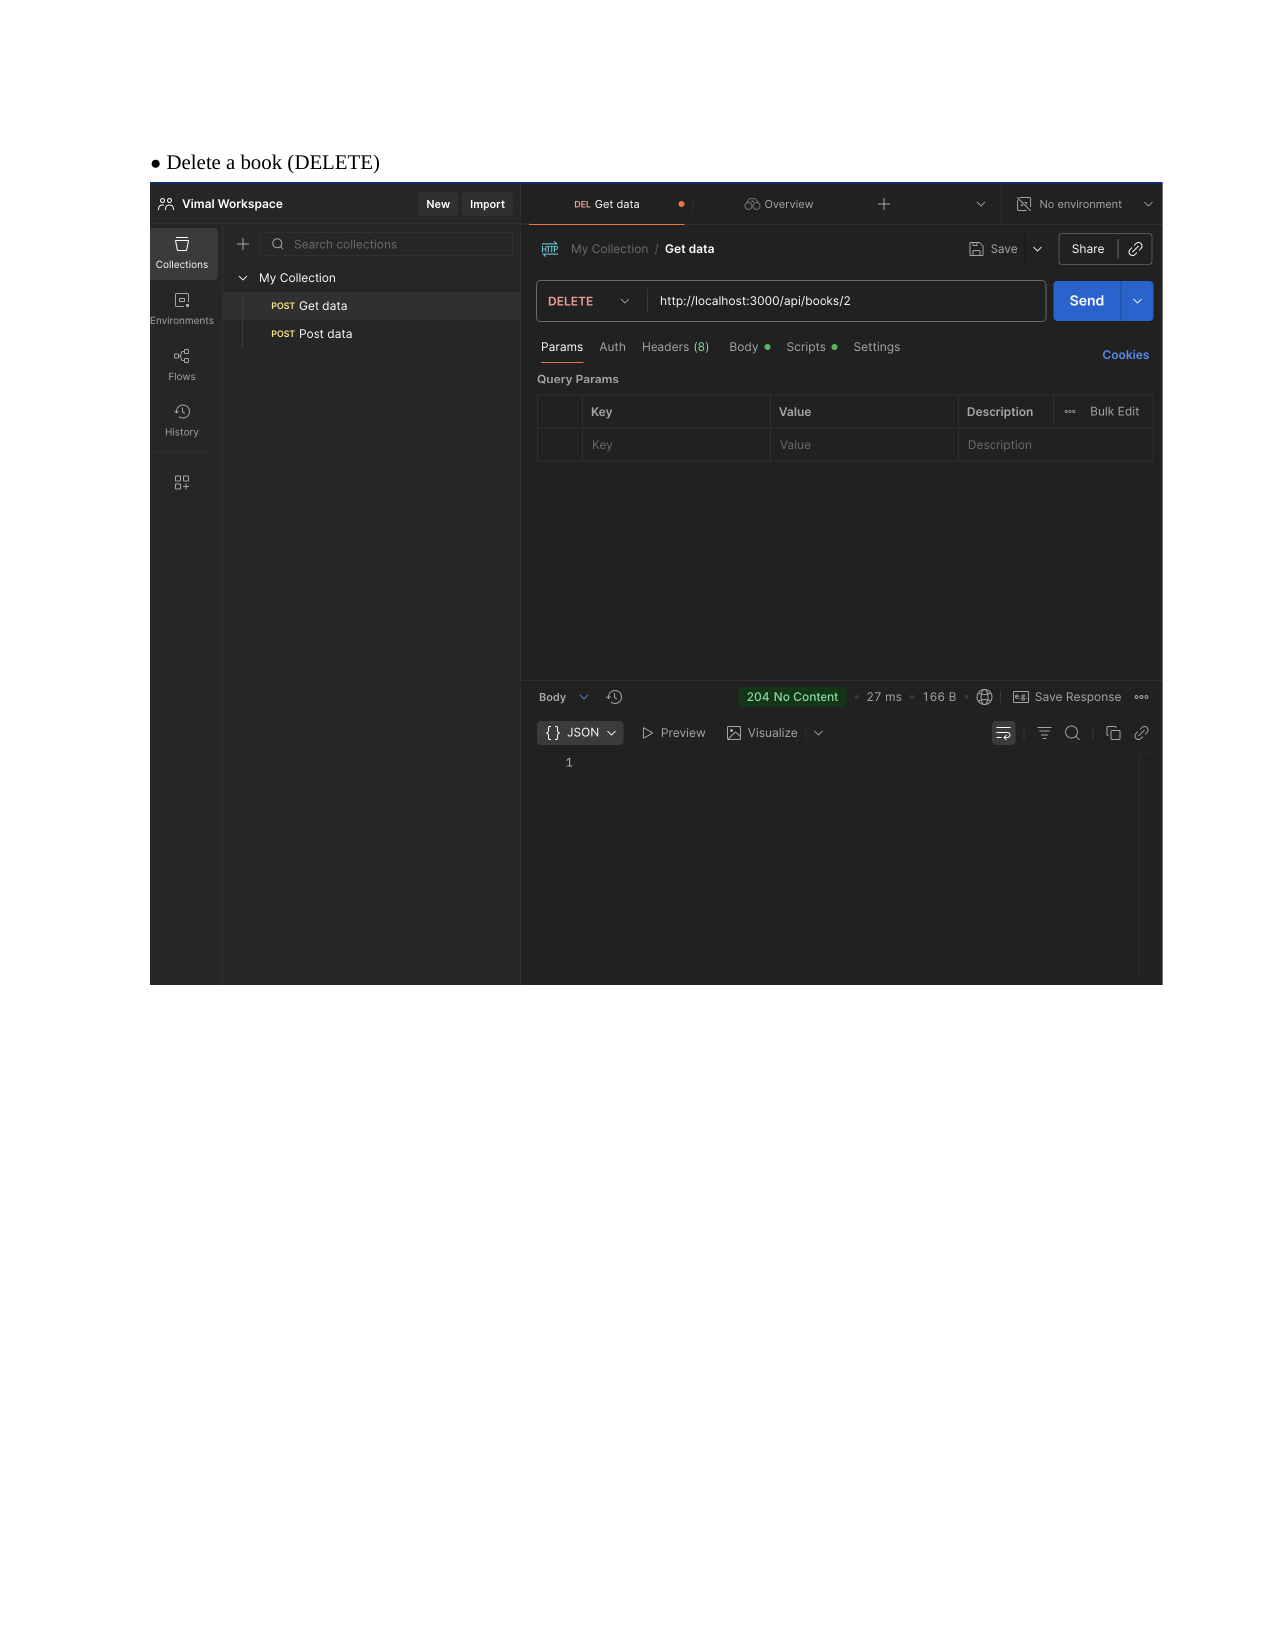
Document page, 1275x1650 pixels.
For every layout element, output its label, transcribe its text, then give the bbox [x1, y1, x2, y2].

picture [150, 182, 1163, 985]
list Delete a book (DELETE) [150, 150, 1162, 174]
